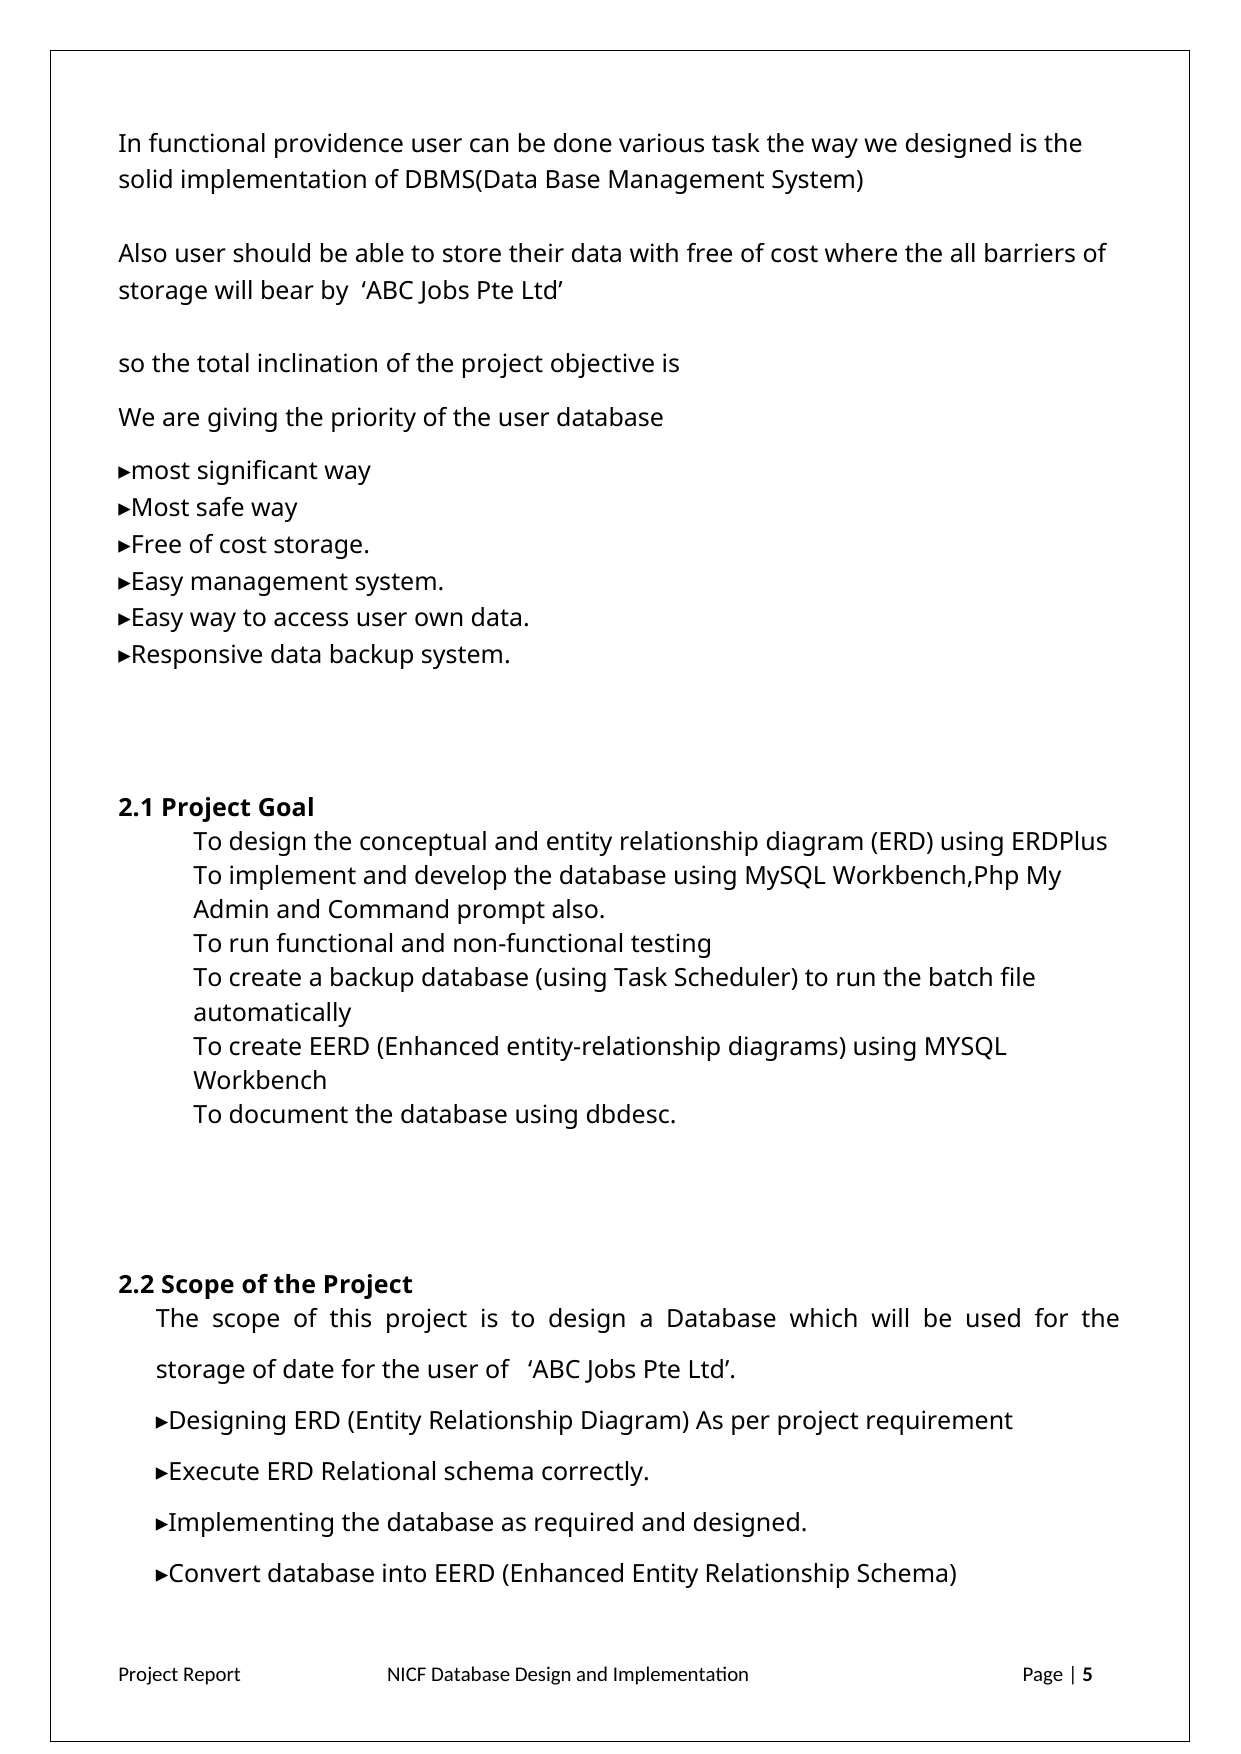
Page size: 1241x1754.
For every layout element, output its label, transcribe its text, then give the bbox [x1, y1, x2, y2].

text ▸most significant way ▸Most safe way ▸Free of cost storage. ▸Easy management system. ▸Easy way to access user own data. ▸Responsive data backup system. [118, 453, 1122, 671]
text ▸Execute ERD Relational schema correctly. [156, 1454, 1122, 1488]
list To implement and develop the database using MySQL Workbench,Php My Admin and Command prompt also. [193, 858, 1122, 926]
list To document the database using dbdesc. [193, 1096, 1122, 1130]
text ▸Implementing the database as required and designed. [156, 1505, 1122, 1539]
list To create EERD (Enhanced entity-relationship diagrams) using MYSQL Workbench [193, 1028, 1122, 1096]
subtitle 2.2 Scope of the Project [118, 1251, 1122, 1301]
text We are giving the priority of the user database [118, 399, 1122, 433]
list To design the conceptual and entity relationship diagram (ERD) using ERDPlus [193, 824, 1122, 858]
text ▸Convert database into EERD (Enhanced Entity Relationship Schema) [156, 1556, 1122, 1590]
subtitle 2.1 Project Goal [118, 774, 1122, 824]
text ▸Designing ERD (Entity Relationship Diagram) As per project requirement [156, 1403, 1122, 1437]
text The scope of this project is to design a Database which will be used for the storage of date for the user of ‘ABC Jobs Pte Ltd’. [156, 1301, 1122, 1386]
list To run functional and non-functional testing [193, 926, 1122, 960]
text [118, 89, 1122, 380]
list To create a backup database (using Task Scheduler) to run the batch file automatically [193, 960, 1122, 1028]
